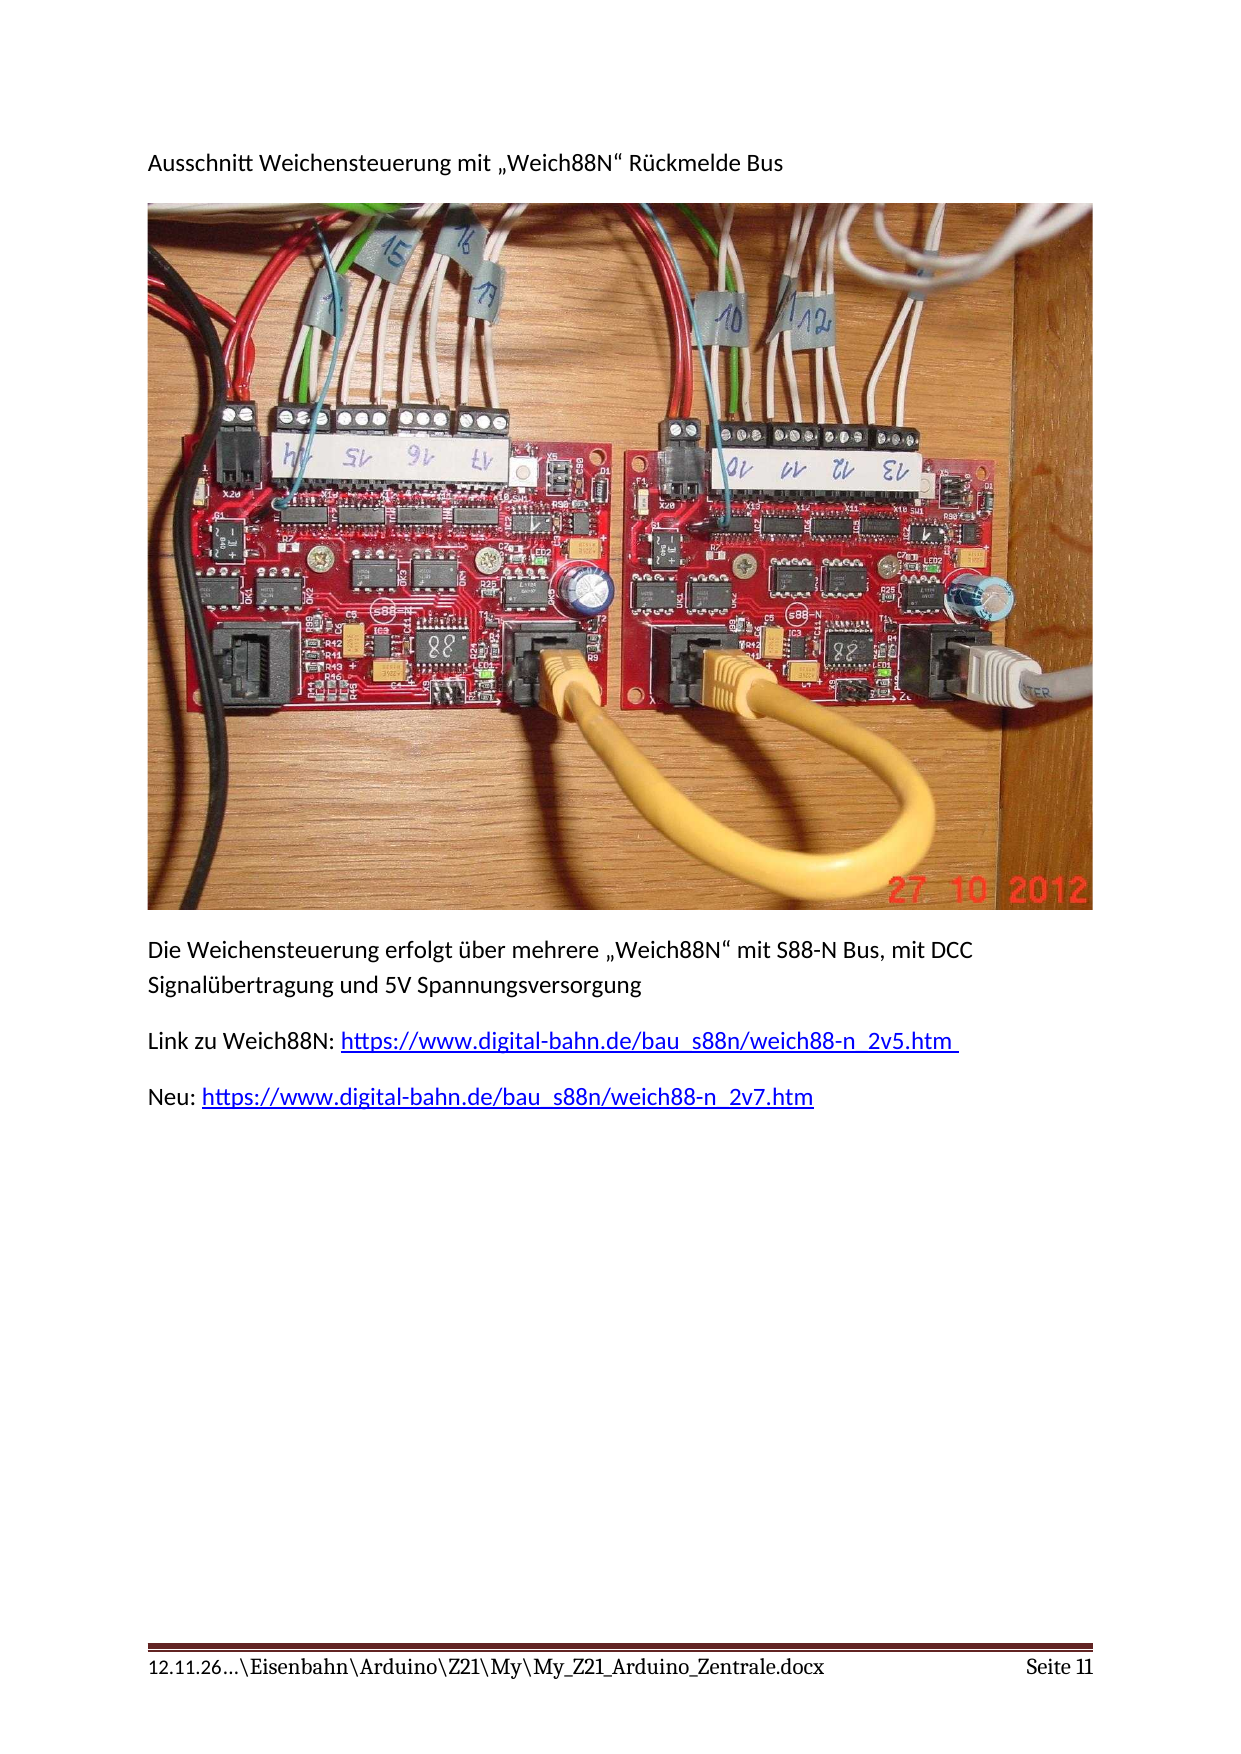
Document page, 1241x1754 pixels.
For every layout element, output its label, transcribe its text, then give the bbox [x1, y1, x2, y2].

text Die Weichensteuerung erfolgt über mehrere „Weich88N“ mit S88-N Bus, mit DCC Signalübertragung und 5V Spannungsversorgung [148, 934, 1093, 1000]
picture [147, 203, 1093, 910]
text Ausschnitt Weichensteuerung mit „Weich88N“ Rückmelde Bus [148, 148, 1093, 178]
text Link zu Weich88N: https://www.digital-bahn.de/bau_s88n/weich88-n_2v5.htm [148, 1025, 1093, 1056]
text Neu: https://www.digital-bahn.de/bau_s88n/weich88-n_2v7.htm [148, 1081, 1093, 1112]
